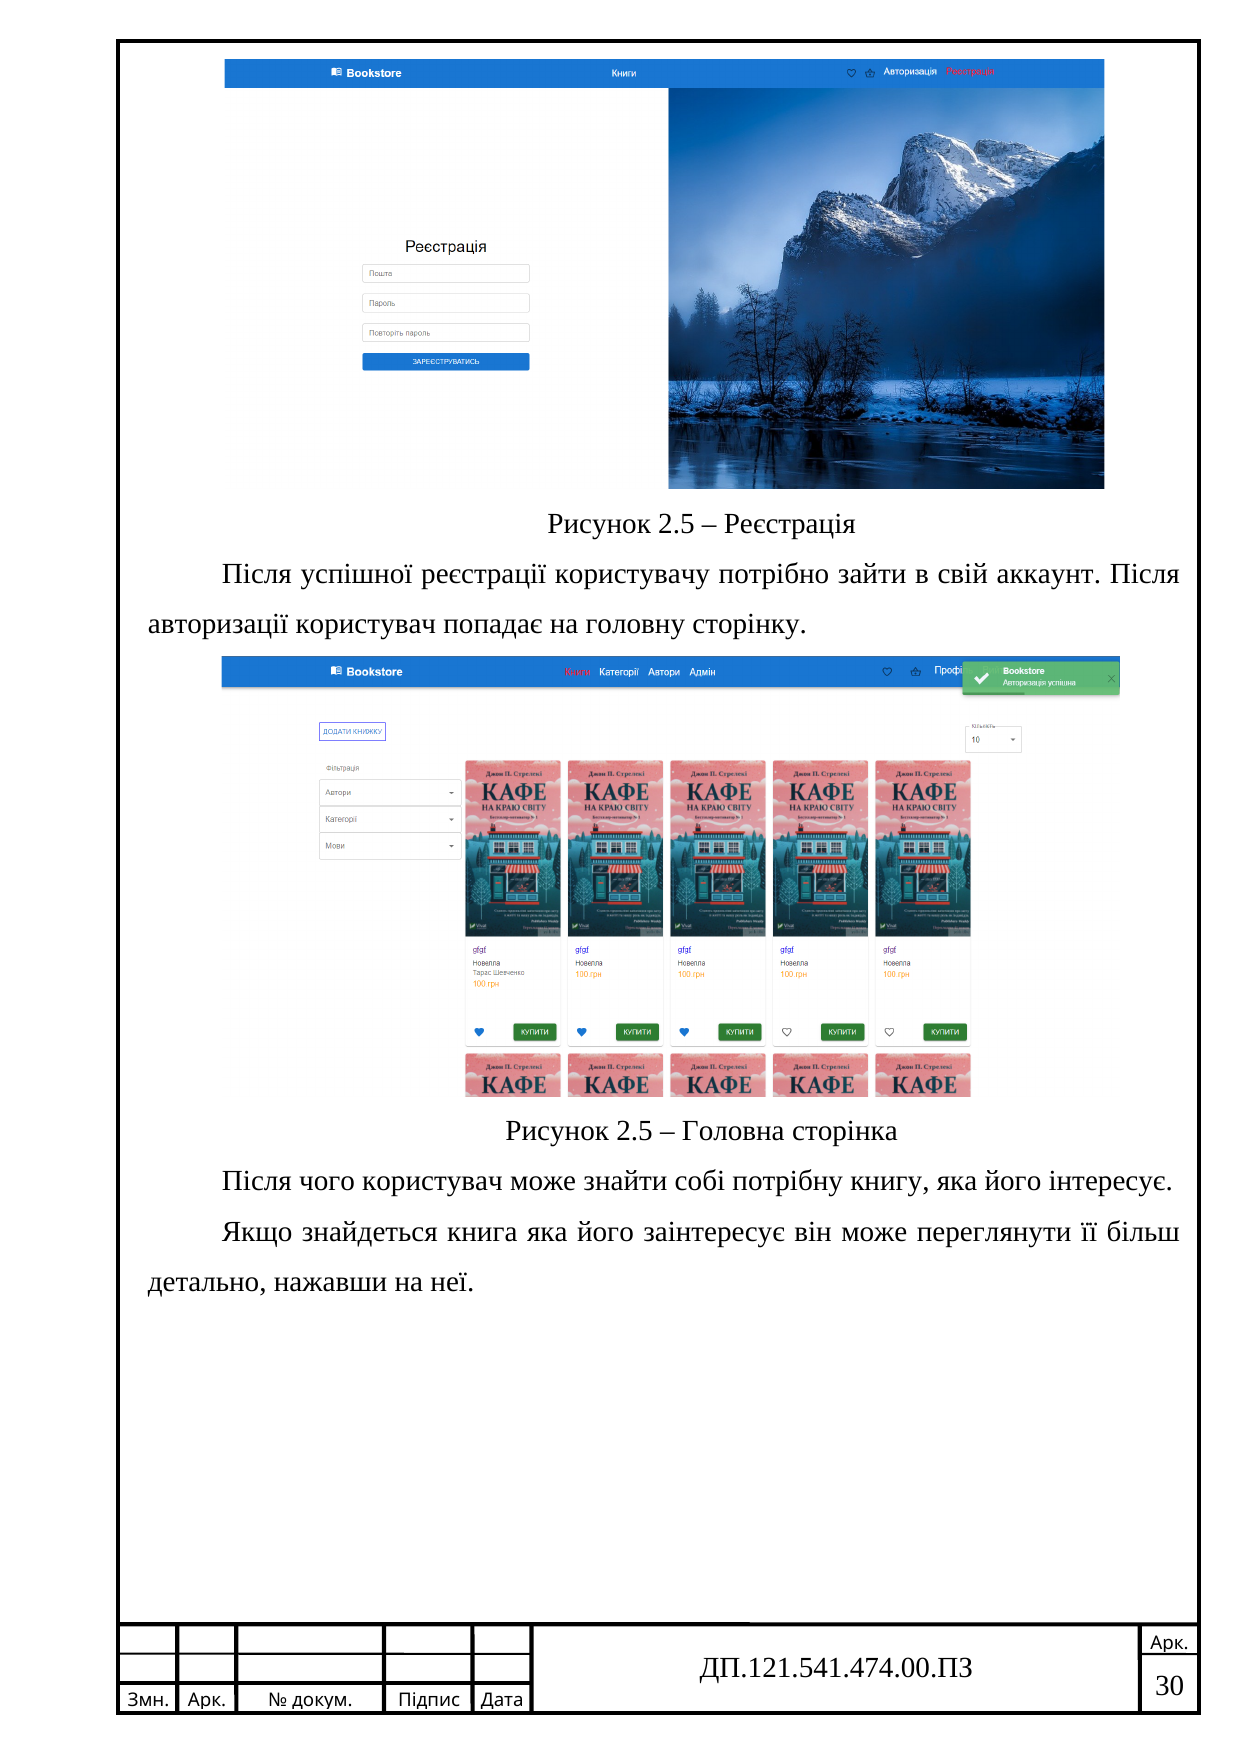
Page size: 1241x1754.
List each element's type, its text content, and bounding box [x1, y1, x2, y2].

picture [221, 656, 1120, 1097]
text Після чого користувач може знайти собі потрібну книгу, яка його інтересує. [148, 1163, 1181, 1197]
text Після успішної реєстрації користувачу потрібно зайти в свій аккаунт. Після авторизації користувач попадає на головну сторінку. [148, 556, 1181, 640]
text Рисунок 2.5 – Головна сторінка [148, 1113, 1181, 1147]
text Якщо знайдеться книга яка його заінтересує він може переглянути її більш детально, нажавши на неї. [148, 1214, 1181, 1297]
picture [224, 59, 1105, 489]
text Рисунок 2.5 – Реєстрація [148, 506, 1181, 539]
